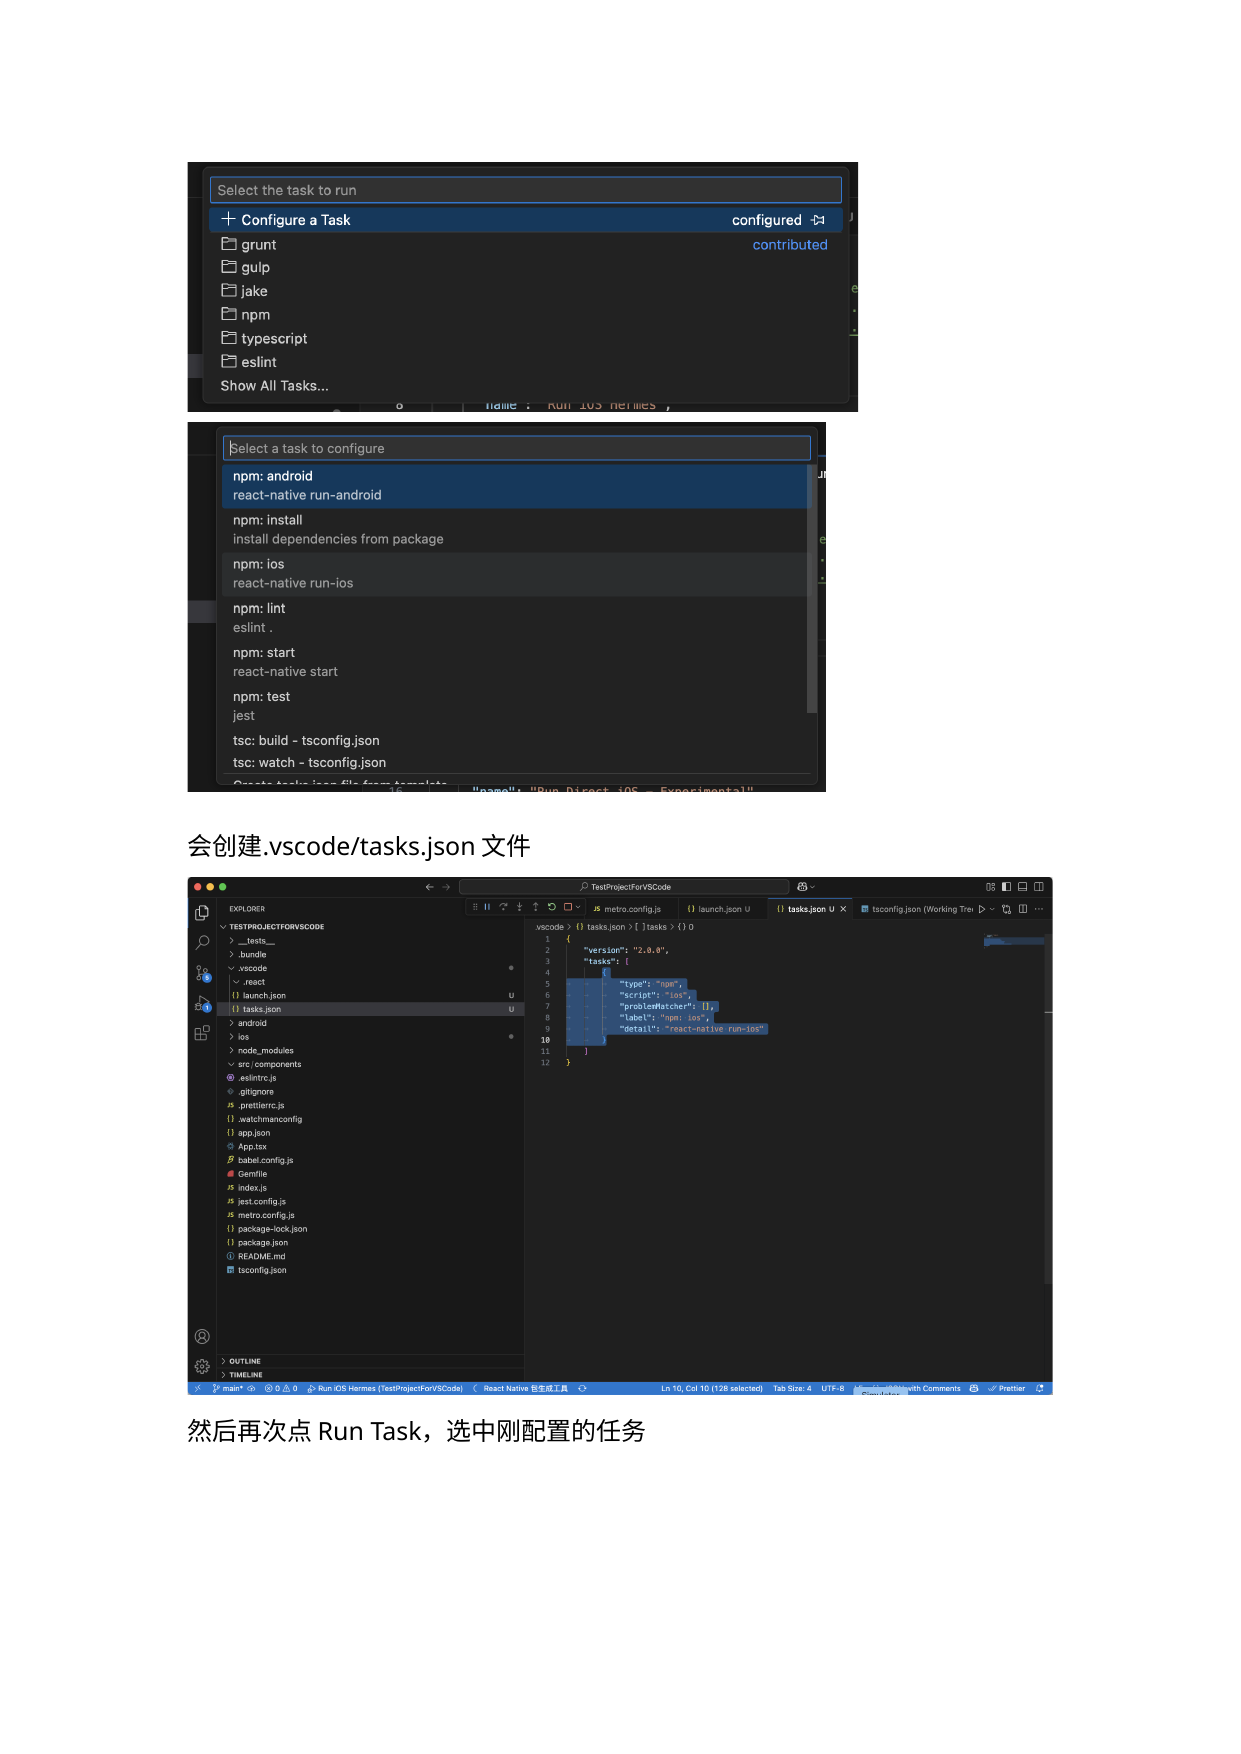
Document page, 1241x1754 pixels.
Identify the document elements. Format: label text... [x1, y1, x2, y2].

picture [187, 422, 826, 792]
text 然后再次点Run Task，选中刚配置的任务 [187, 1397, 1053, 1462]
text 会创建.vscode/tasks.json文件 [187, 812, 1053, 877]
picture [187, 162, 859, 412]
picture [187, 877, 1053, 1395]
